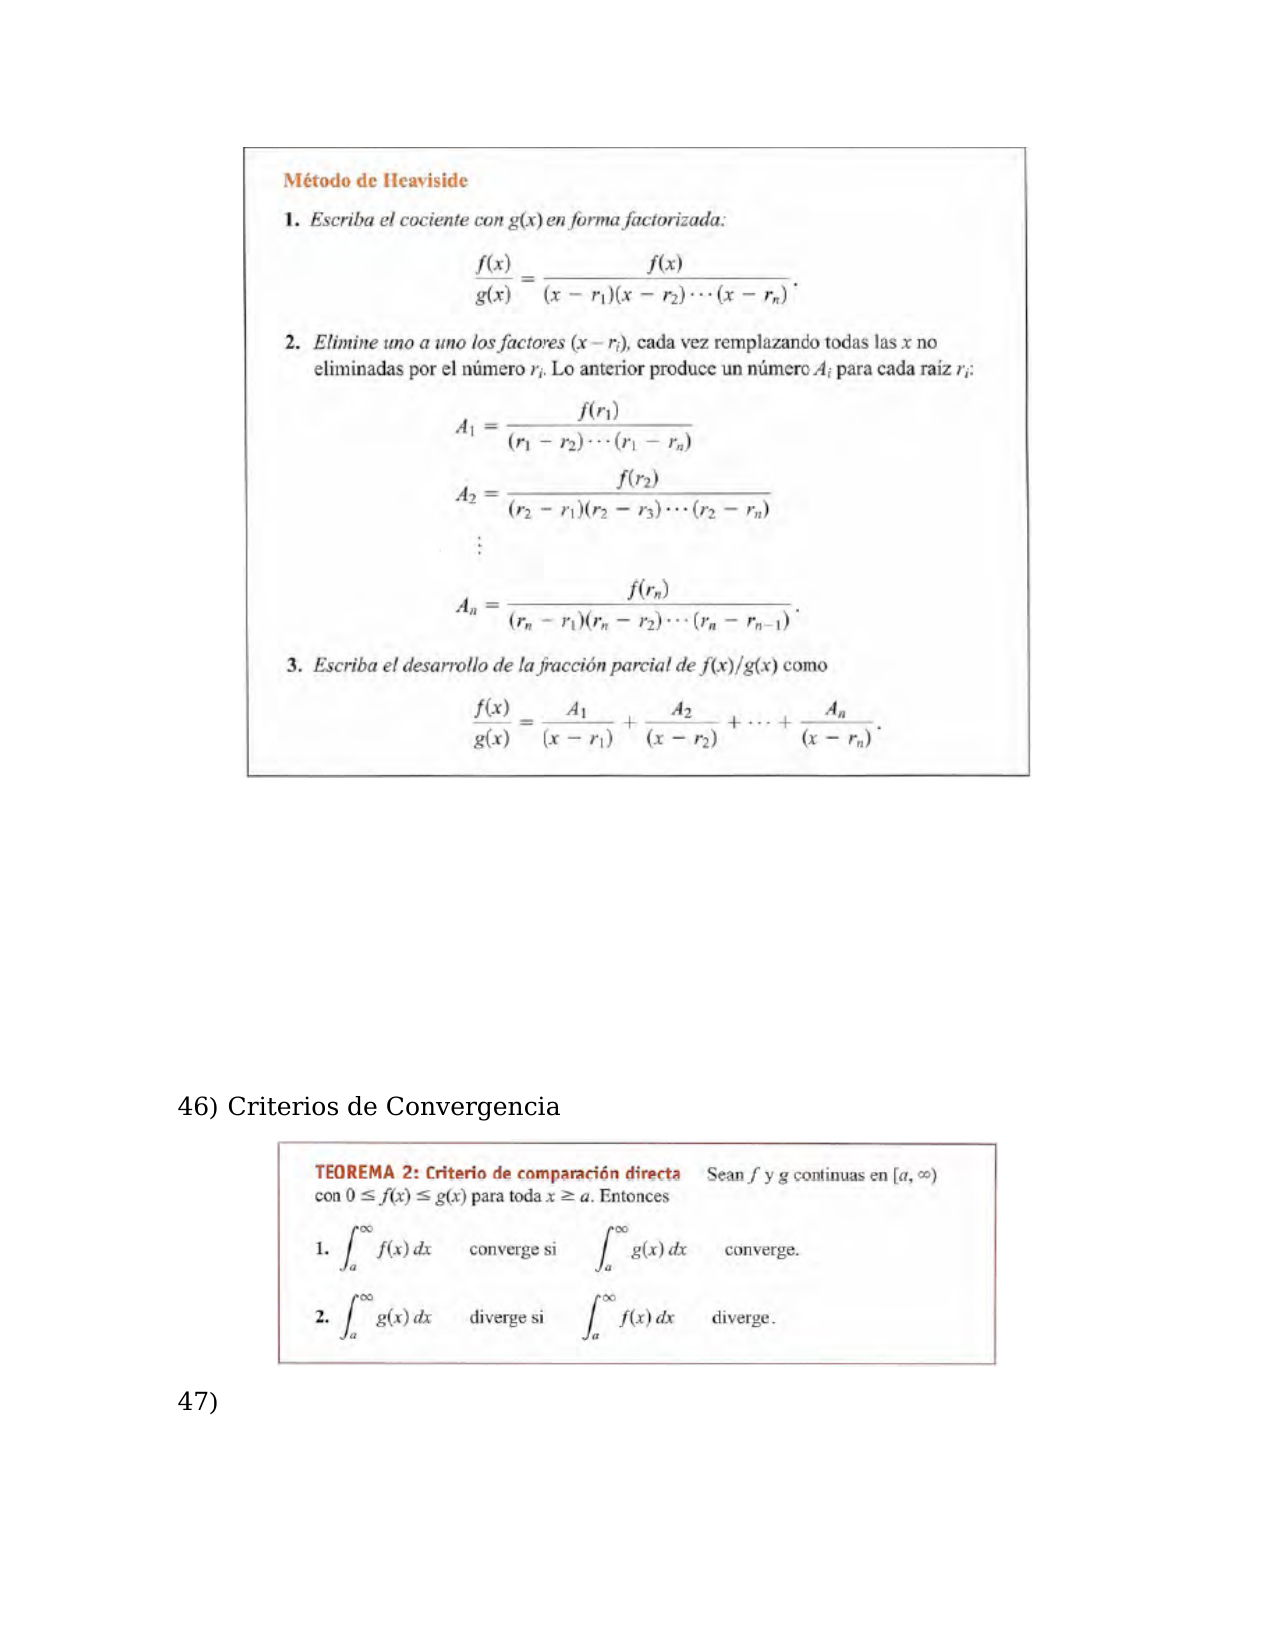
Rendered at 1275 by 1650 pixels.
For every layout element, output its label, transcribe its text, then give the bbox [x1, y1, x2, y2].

picture [276, 1139, 999, 1367]
text 46) Criterios de Convergencia [177, 1091, 1098, 1121]
text 47) [177, 1385, 1098, 1415]
picture [242, 147, 1033, 778]
